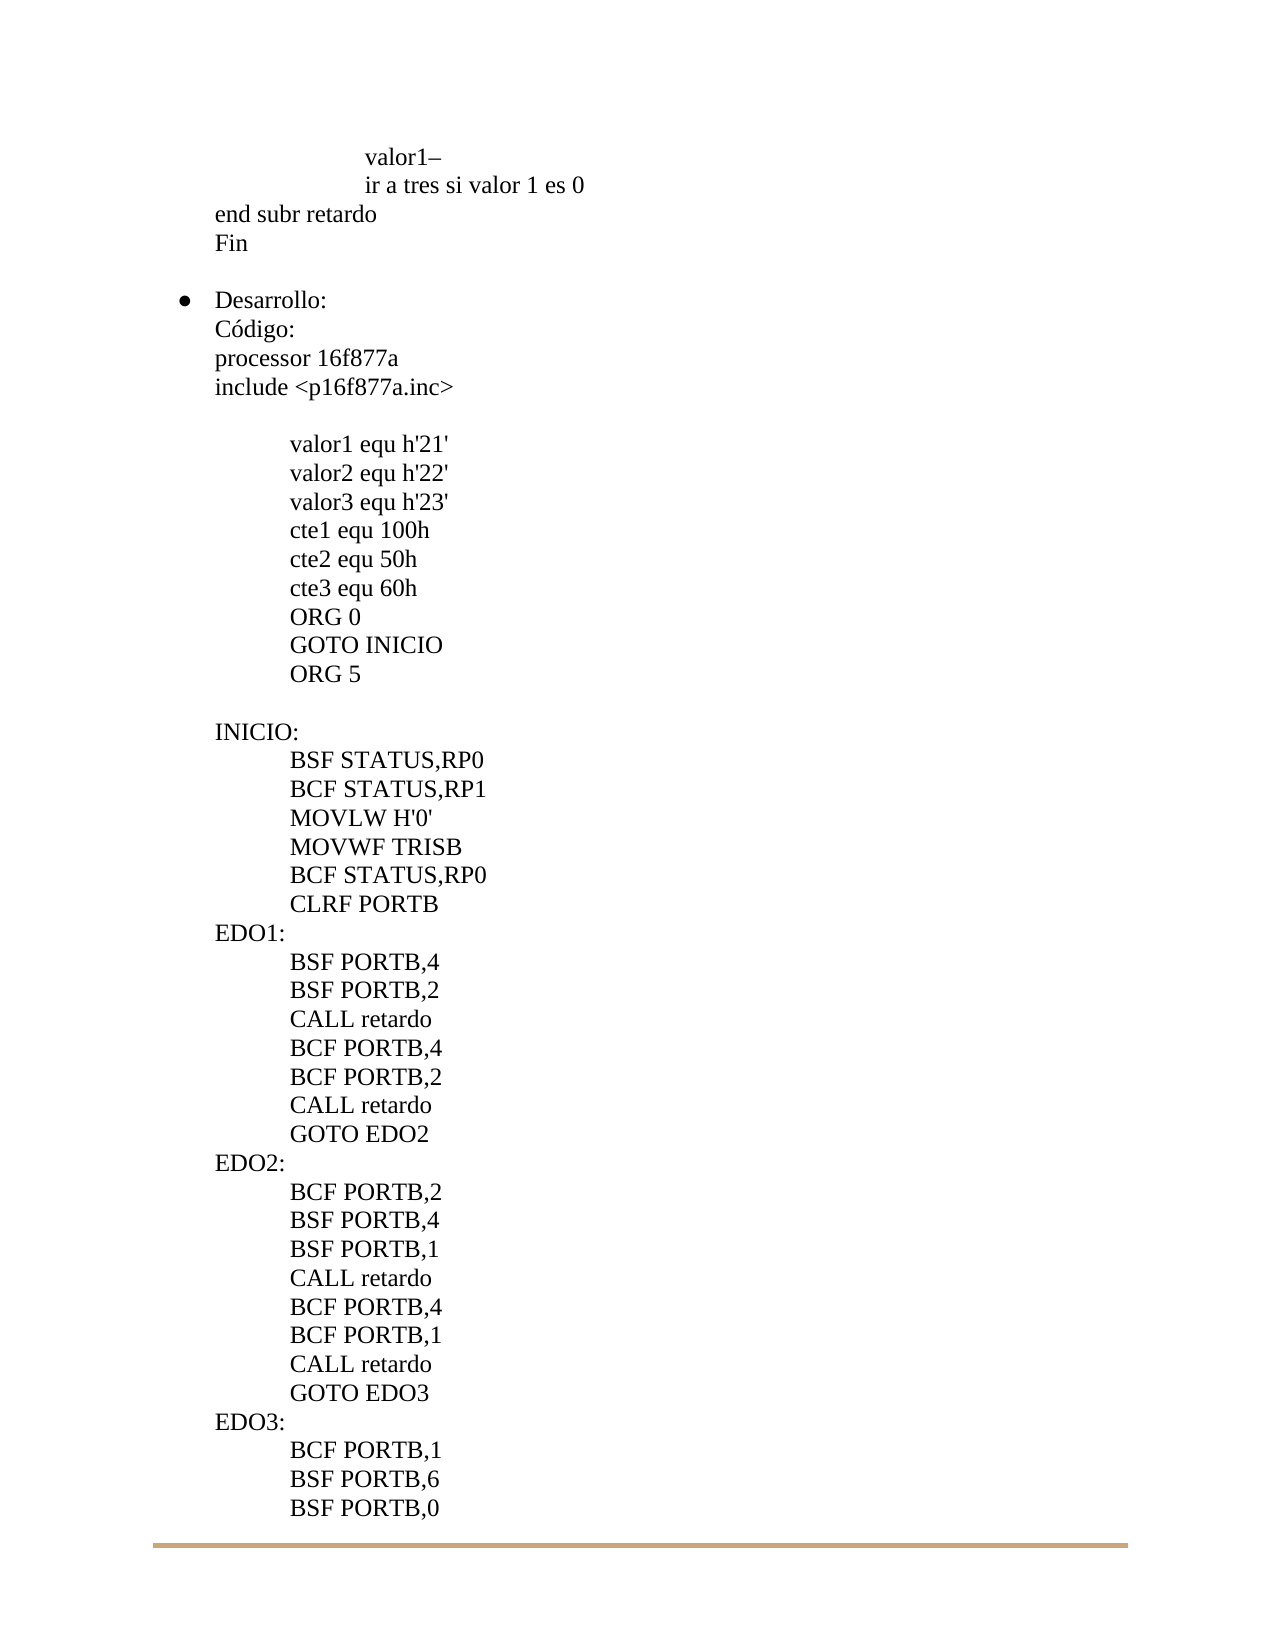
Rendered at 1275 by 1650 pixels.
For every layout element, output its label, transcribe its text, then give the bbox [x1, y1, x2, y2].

text BSF PORTB,2 [214, 975, 1139, 1004]
text Código: [214, 314, 1139, 343]
text BSF PORTB,4 [214, 947, 1139, 975]
text include <p16f877a.inc> [214, 372, 1139, 400]
text cte1 equ 100h [214, 515, 1139, 544]
text INICIO: [214, 717, 1139, 745]
text ir a tres si valor 1 es 0 [289, 170, 1139, 199]
text EDO3: [214, 1407, 1139, 1435]
text MOVWF TRISB [214, 832, 1139, 860]
text valor3 equ h'23' [214, 487, 1139, 515]
text EDO1: [214, 918, 1139, 947]
text BCF PORTB,1 [214, 1435, 1139, 1464]
text BCF PORTB,2 [214, 1177, 1139, 1205]
text BSF PORTB,1 [214, 1234, 1139, 1263]
text CALL retardo [214, 1090, 1139, 1119]
text CALL retardo [214, 1349, 1139, 1378]
text GOTO INICIO [214, 630, 1139, 659]
text EDO2: [214, 1148, 1139, 1177]
text cte2 equ 50h [214, 544, 1139, 573]
text BCF PORTB,4 [214, 1033, 1139, 1062]
text GOTO EDO3 [214, 1378, 1139, 1407]
text GOTO EDO2 [214, 1119, 1139, 1148]
text BCF STATUS,RP0 [214, 860, 1139, 889]
text BCF PORTB,4 [214, 1292, 1139, 1320]
text CALL retardo [214, 1263, 1139, 1292]
text ORG 5 [214, 659, 1139, 688]
picture [153, 1543, 1129, 1548]
text BCF STATUS,RP1 [214, 774, 1139, 803]
text CALL retardo [214, 1004, 1139, 1033]
text BSF STATUS,RP0 [214, 745, 1139, 774]
text valor1 equ h'21' [214, 429, 1139, 458]
list Desarrollo: [177, 285, 1139, 314]
text CLRF PORTB [214, 889, 1139, 918]
text Fin [214, 228, 1139, 257]
text processor 16f877a [214, 343, 1139, 372]
text end subr retardo [214, 199, 1139, 228]
text valor2 equ h'22' [214, 458, 1139, 487]
text BSF PORTB,4 [214, 1205, 1139, 1234]
text valor1– [289, 142, 1139, 170]
text BCF PORTB,1 [214, 1320, 1139, 1349]
text BSF PORTB,0 [214, 1493, 1139, 1522]
text cte3 equ 60h [214, 573, 1139, 602]
text MOVLW H'0' [214, 803, 1139, 832]
text BSF PORTB,6 [214, 1464, 1139, 1493]
text ORG 0 [214, 602, 1139, 630]
text BCF PORTB,2 [214, 1062, 1139, 1090]
